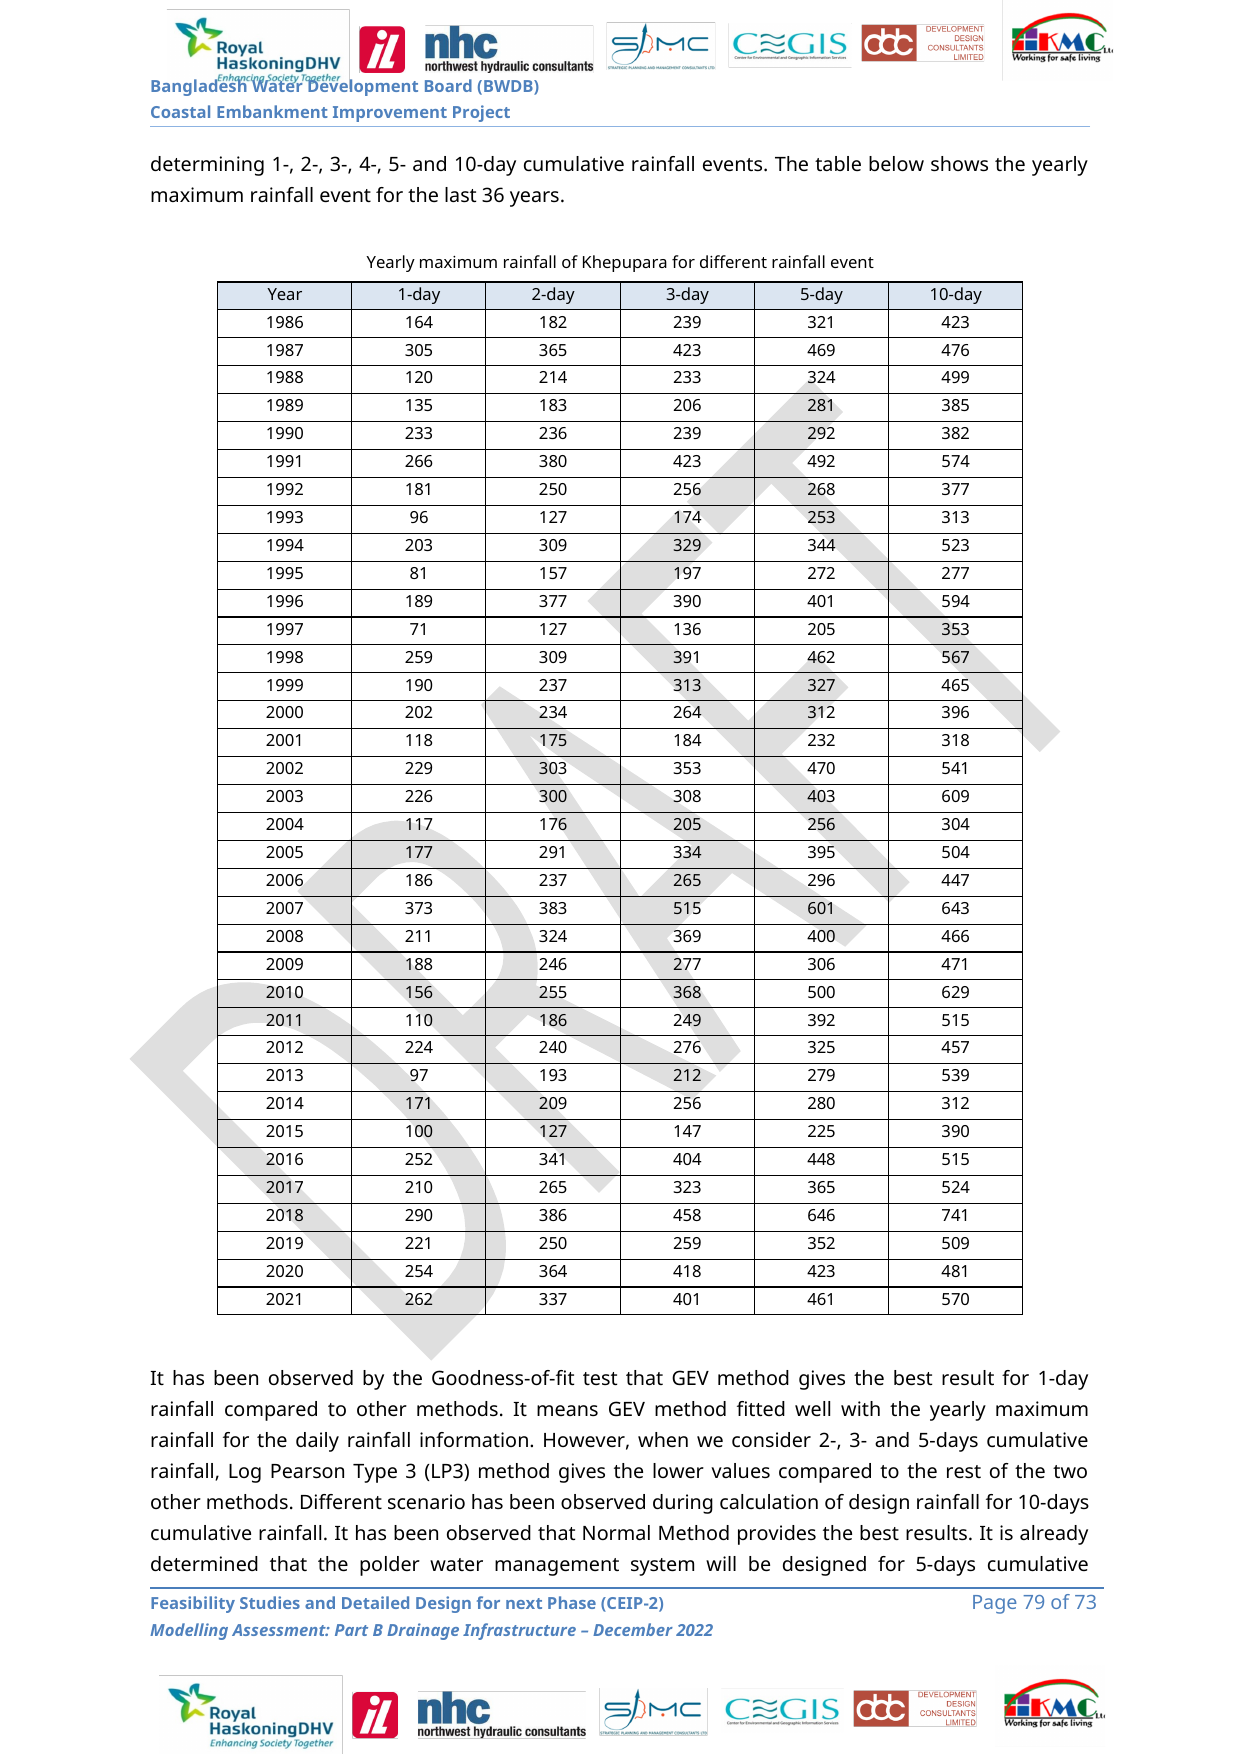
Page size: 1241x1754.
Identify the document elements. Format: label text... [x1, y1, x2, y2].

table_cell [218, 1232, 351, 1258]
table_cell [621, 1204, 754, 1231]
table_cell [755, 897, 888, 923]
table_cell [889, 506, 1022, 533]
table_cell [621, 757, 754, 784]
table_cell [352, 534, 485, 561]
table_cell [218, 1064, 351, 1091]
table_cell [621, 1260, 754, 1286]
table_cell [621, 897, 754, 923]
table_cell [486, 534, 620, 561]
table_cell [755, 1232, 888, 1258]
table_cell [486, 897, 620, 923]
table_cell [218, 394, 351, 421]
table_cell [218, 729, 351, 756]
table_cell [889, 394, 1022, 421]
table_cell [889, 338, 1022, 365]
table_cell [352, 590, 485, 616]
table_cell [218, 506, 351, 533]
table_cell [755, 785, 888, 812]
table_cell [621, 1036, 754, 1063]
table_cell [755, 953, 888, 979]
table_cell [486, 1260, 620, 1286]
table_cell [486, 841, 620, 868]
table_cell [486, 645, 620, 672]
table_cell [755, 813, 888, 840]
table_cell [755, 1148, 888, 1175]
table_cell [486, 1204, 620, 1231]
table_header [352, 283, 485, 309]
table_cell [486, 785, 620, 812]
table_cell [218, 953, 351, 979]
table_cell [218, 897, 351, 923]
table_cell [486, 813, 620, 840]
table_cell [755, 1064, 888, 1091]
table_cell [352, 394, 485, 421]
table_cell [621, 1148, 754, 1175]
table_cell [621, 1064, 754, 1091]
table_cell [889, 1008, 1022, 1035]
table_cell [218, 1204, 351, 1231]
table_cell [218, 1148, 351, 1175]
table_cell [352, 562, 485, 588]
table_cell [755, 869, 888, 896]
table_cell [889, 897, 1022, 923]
picture [159, 1665, 1106, 1754]
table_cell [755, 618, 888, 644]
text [150, 1364, 1090, 1577]
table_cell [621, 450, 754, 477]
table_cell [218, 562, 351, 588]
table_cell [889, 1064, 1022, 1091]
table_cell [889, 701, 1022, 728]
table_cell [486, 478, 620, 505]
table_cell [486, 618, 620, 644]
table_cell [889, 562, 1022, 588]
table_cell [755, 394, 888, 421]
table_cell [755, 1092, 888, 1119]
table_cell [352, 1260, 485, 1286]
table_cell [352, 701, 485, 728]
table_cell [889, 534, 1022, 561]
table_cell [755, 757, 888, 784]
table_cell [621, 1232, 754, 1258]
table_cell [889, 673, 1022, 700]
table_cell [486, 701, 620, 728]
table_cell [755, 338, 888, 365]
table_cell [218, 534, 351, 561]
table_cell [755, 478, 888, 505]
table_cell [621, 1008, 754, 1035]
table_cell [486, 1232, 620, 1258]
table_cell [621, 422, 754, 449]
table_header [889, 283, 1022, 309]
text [150, 150, 1090, 208]
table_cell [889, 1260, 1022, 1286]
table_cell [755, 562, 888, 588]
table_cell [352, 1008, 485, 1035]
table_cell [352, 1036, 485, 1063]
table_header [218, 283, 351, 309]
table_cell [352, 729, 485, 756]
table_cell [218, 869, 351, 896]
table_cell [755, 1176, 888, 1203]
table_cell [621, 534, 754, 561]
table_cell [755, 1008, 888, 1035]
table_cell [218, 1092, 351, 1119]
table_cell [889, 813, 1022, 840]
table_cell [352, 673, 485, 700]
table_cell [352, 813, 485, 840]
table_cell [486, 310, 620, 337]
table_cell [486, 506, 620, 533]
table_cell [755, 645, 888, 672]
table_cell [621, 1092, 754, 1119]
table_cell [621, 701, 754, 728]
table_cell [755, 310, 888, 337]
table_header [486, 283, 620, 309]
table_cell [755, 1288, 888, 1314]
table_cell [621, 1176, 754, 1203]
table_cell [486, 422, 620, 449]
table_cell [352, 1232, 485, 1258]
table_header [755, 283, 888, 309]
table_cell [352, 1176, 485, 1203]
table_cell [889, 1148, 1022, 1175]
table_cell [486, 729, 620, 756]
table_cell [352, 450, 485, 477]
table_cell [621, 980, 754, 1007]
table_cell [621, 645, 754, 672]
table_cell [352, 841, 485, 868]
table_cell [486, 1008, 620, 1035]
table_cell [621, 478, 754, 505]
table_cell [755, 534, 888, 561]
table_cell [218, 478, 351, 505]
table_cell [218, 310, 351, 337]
picture [166, 0, 1114, 89]
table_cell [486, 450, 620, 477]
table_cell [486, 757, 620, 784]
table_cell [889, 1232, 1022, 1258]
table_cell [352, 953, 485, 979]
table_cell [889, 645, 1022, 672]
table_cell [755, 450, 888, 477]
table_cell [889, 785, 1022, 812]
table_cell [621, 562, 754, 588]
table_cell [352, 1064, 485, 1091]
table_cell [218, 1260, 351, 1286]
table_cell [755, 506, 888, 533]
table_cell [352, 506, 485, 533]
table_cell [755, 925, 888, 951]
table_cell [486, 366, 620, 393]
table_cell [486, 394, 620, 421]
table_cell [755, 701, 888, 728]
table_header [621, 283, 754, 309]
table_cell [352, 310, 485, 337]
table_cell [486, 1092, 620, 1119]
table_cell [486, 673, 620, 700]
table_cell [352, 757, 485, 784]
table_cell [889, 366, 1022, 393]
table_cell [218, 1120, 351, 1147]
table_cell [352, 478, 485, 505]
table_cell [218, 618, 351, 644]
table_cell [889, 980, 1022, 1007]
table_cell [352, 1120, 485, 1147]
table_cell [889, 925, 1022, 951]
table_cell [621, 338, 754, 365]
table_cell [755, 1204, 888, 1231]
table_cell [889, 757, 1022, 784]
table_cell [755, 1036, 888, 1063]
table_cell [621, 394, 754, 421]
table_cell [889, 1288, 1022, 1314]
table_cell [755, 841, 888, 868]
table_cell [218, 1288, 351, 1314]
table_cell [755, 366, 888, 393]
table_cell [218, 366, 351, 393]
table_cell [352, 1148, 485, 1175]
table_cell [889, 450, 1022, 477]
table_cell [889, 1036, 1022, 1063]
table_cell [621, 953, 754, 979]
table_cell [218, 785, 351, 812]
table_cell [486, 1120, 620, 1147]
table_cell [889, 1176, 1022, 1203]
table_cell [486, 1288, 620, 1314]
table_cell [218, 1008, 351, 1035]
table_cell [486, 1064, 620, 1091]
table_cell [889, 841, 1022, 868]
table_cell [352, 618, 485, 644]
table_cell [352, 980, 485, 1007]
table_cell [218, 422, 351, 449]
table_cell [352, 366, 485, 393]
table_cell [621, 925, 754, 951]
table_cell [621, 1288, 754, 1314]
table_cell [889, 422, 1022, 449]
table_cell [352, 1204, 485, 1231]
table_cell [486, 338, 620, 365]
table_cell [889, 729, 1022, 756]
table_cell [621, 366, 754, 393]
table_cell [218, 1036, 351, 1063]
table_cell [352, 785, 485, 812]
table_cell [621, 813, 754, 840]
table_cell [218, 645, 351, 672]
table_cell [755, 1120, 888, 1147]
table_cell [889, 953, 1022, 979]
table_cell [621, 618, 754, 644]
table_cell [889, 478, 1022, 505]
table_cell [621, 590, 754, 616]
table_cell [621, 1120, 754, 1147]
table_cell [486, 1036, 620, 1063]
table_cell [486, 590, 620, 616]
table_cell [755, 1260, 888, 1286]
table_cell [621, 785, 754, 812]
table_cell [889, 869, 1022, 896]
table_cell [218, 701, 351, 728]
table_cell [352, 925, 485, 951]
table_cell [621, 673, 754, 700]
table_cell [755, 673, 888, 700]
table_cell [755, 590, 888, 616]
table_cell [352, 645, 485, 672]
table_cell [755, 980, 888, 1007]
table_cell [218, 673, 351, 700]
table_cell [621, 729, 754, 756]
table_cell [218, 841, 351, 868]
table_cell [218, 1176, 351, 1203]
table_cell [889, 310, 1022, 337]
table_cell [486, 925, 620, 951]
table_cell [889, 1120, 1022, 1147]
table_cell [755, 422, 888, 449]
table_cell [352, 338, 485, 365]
text Yearly maximum rainfall of Khepupara for different rainfall event [150, 251, 1090, 274]
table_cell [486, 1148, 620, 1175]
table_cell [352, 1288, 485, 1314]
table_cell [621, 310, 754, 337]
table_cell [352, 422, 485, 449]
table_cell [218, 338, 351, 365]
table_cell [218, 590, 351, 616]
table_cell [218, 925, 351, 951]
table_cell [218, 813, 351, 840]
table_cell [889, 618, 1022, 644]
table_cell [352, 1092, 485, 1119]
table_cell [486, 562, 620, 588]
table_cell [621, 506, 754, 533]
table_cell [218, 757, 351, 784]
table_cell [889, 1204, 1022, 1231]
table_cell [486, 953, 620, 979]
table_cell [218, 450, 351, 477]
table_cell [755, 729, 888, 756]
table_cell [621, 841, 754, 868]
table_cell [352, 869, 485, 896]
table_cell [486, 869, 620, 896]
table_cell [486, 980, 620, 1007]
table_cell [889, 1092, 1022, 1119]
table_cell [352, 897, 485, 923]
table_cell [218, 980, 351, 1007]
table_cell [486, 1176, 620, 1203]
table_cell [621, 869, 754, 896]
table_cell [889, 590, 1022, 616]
